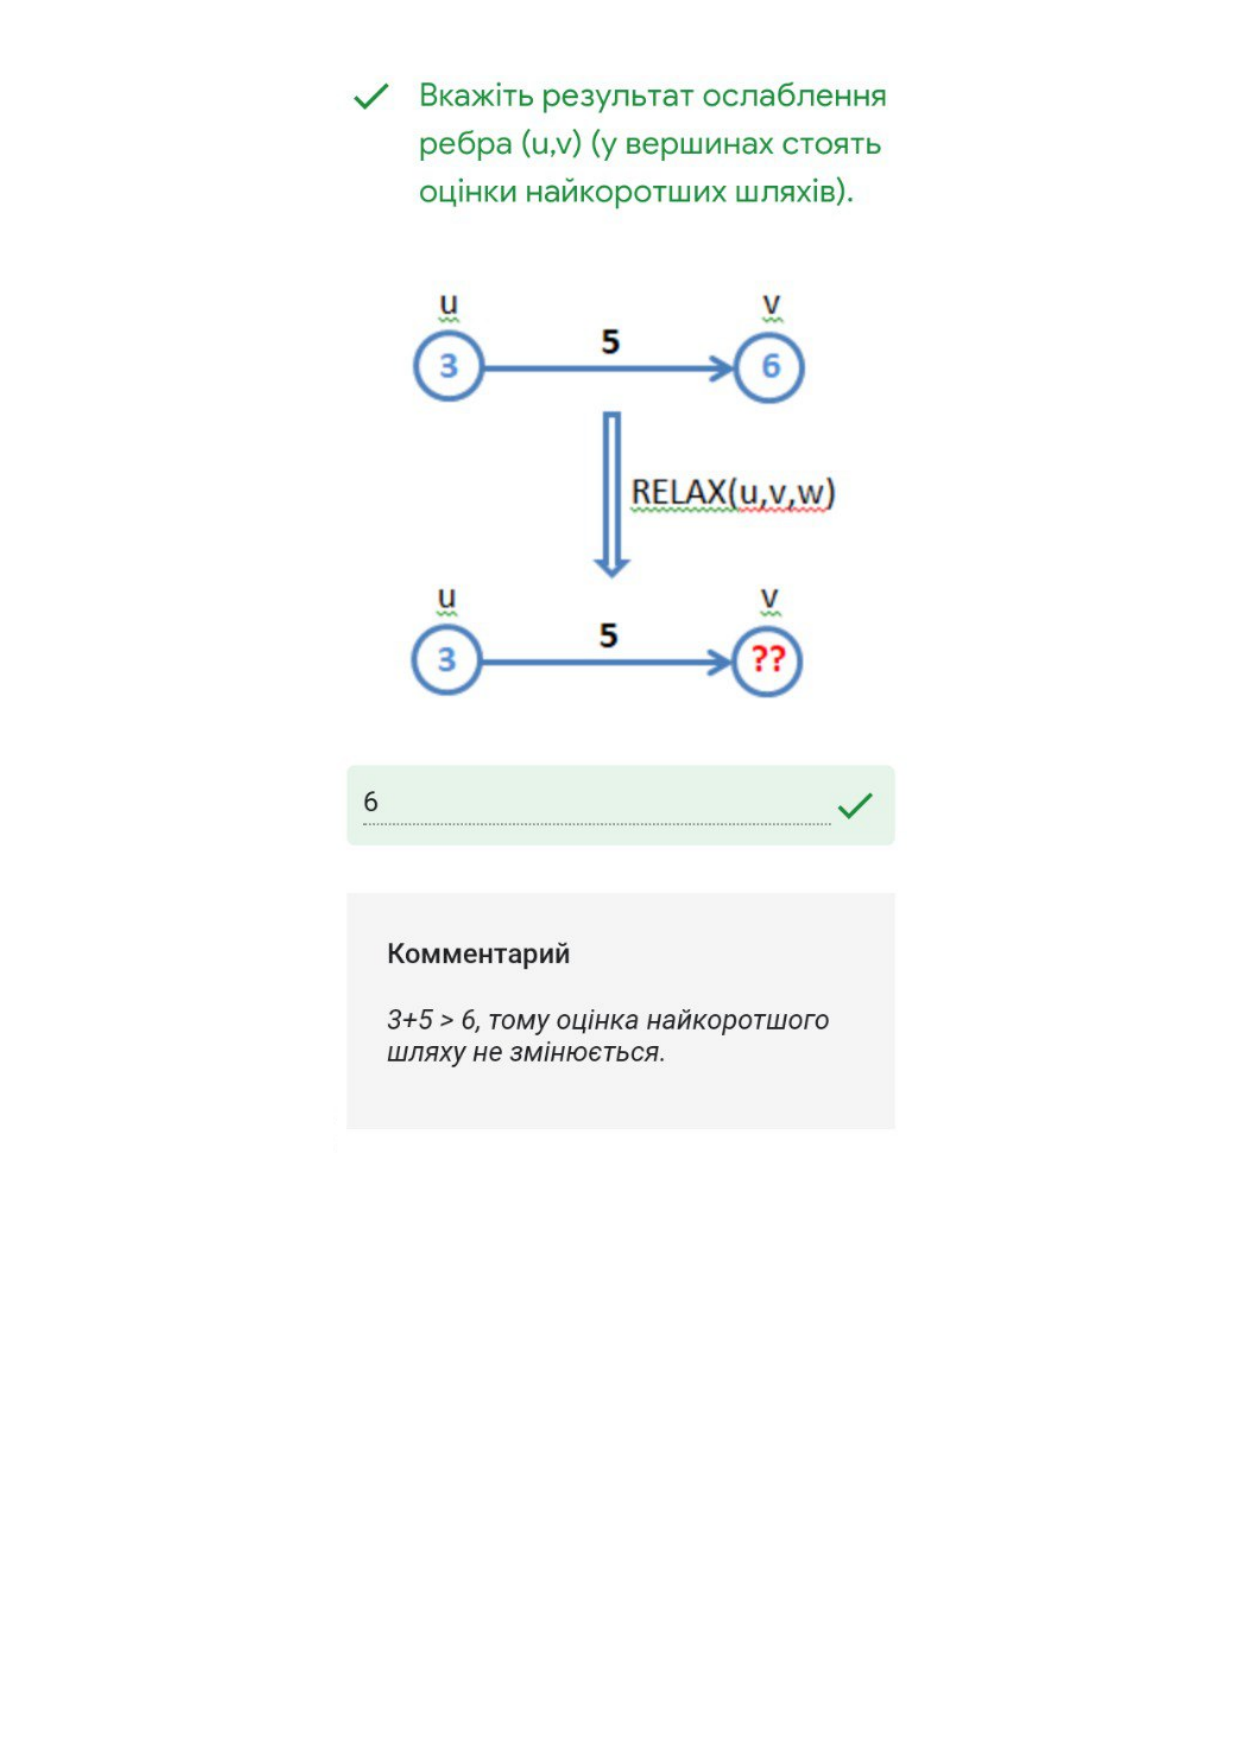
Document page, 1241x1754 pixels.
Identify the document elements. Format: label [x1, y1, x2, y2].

picture [333, 75, 907, 1153]
